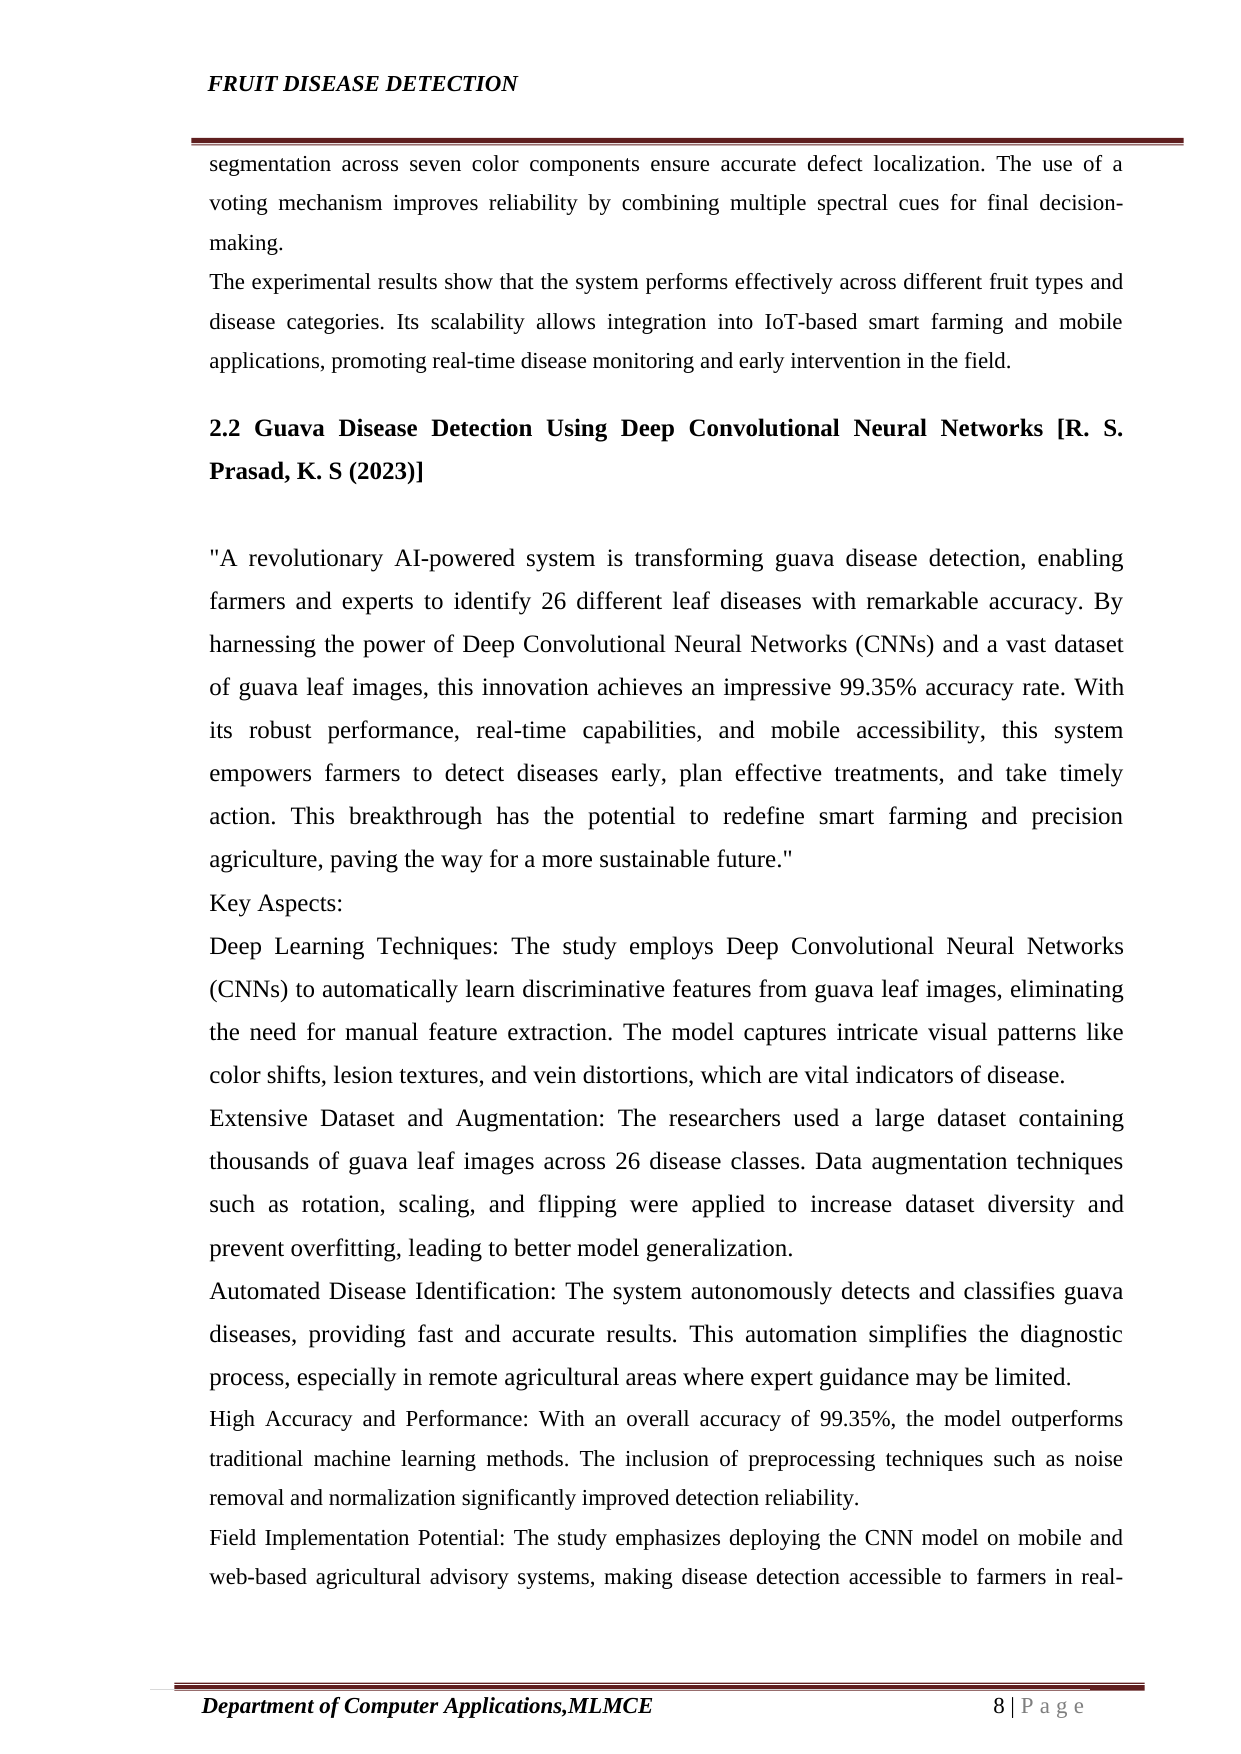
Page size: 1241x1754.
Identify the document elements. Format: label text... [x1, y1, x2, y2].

text 2.2 Guava Disease Detection Using Deep Convolutional Neural Networks [R. S. Prasad, K. S (2023)] [209, 413, 1124, 485]
text High Accuracy and Performance: With an overall accuracy of 99.35%, the model outperforms traditional machine learning methods. The inclusion of preprocessing techniques such as noise removal and normalization significantly improved detection reliability. [209, 1405, 1124, 1510]
text Key Aspects: [209, 888, 1124, 916]
text Deep Learning Techniques: The study employs Deep Convolutional Neural Networks (CNNs) to automatically learn discriminative features from guava leaf images, eliminating the need for manual feature extraction. The model captures intricate visual patterns like color shifts, lesion textures, and vein distortions, which are vital indicators of disease. [209, 931, 1124, 1089]
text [209, 150, 1124, 374]
text "A revolutionary AI-powered system is transforming guava disease detection, enabling farmers and experts to identify 26 different leaf diseases with remarkable accuracy. By harnessing the power of Deep Convolutional Neural Networks (CNNs) and a vast dataset of guava leaf images, this innovation achieves an impressive 99.35% accuracy rate. With its robust performance, real-time capabilities, and mobile accessibility, this system empowers farmers to detect diseases early, plan effective treatments, and take timely action. This breakthrough has the potential to redefine smart farming and precision agriculture, paving the way for a more sustainable future." [209, 543, 1124, 873]
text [209, 1523, 1124, 1589]
text Extensive Dataset and Augmentation: The researchers used a large dataset containing thousands of guava leaf images across 26 disease classes. Data augmentation techniques such as rotation, scaling, and flipping were applied to increase dataset diversity and prevent overfitting, leading to better model generalization. [209, 1103, 1124, 1261]
text Automated Disease Identification: The system autonomously detects and classifies guava diseases, providing fast and accurate results. This automation simplifies the diagnostic process, especially in remote agricultural areas where expert guidance may be limited. [209, 1276, 1124, 1391]
